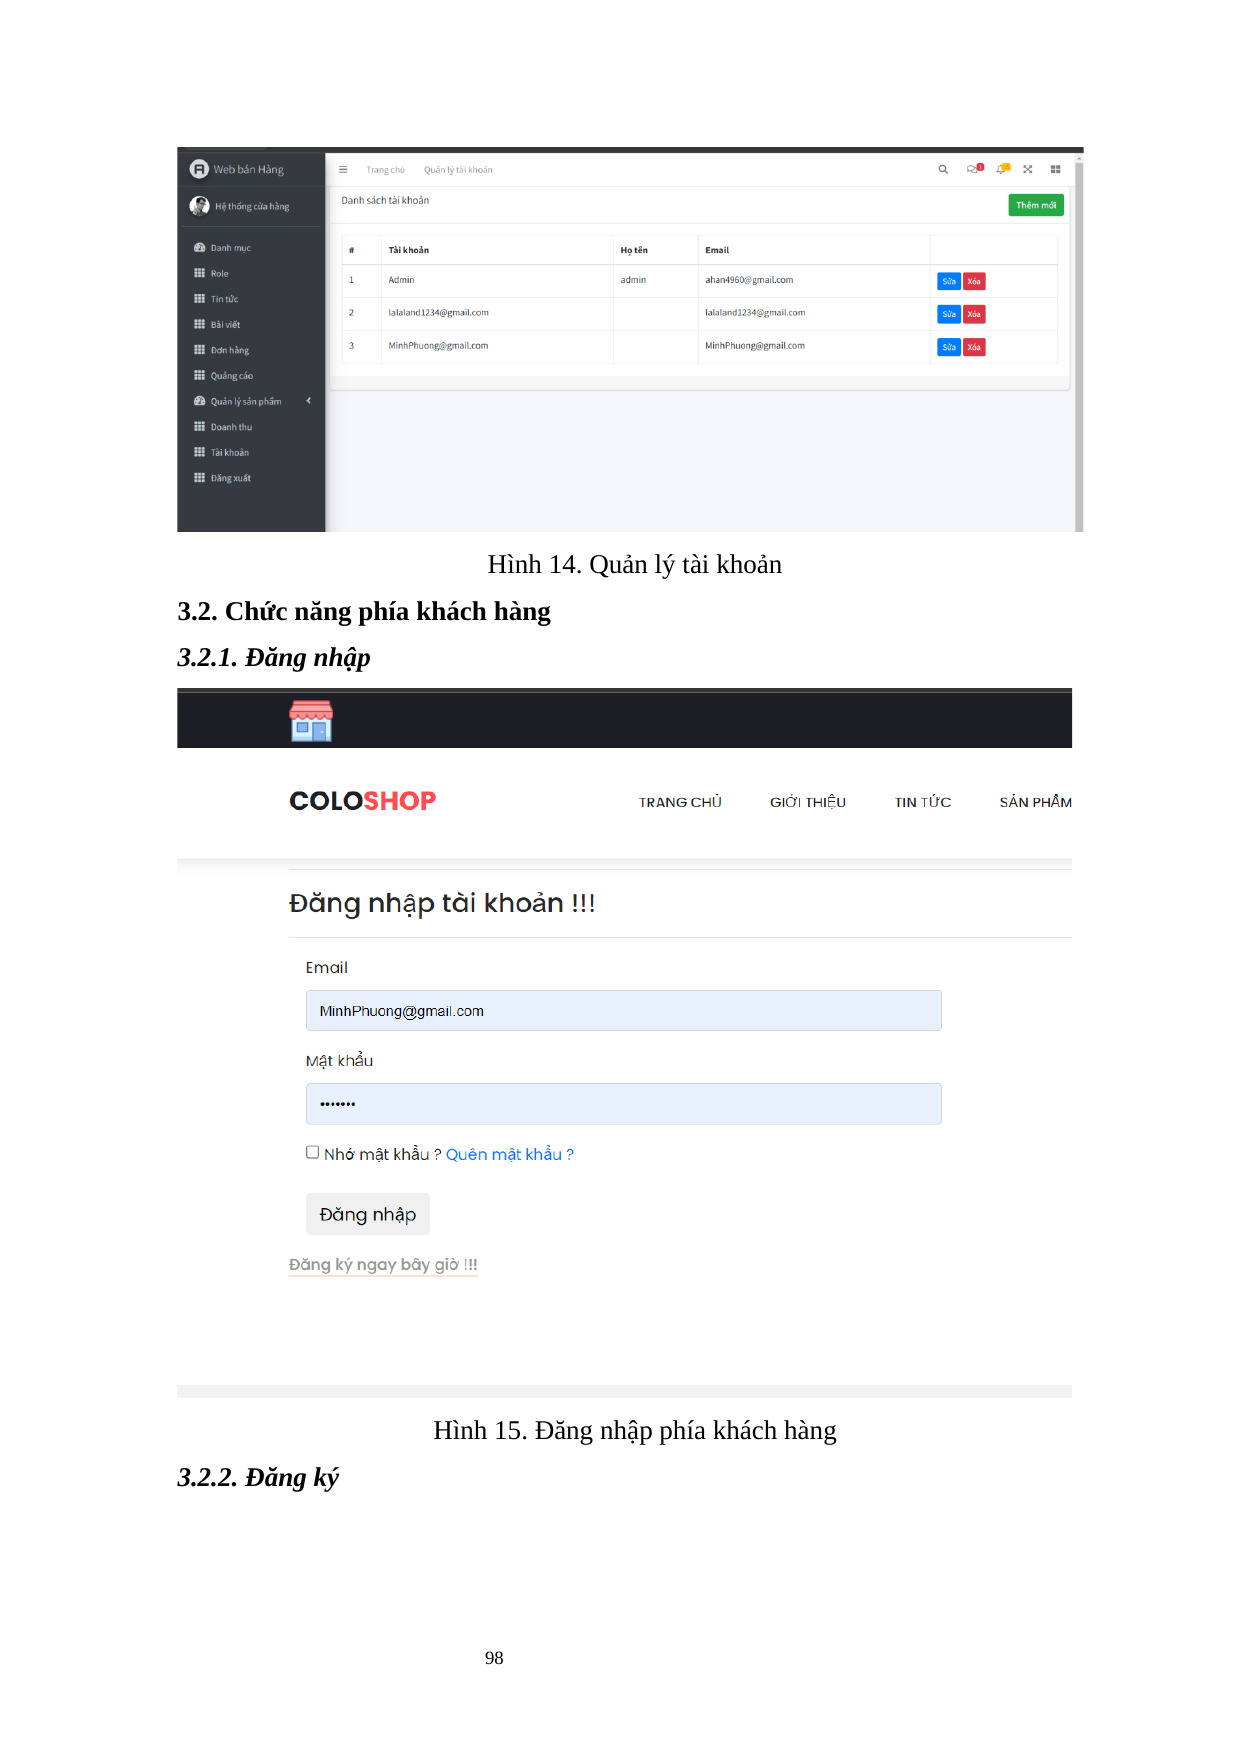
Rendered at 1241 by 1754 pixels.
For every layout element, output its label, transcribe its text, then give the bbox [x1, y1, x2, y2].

picture [177, 147, 1084, 532]
text 3.2.1. Đăng nhập [177, 641, 1093, 673]
text Hình 14. Quản lý tài khoản [177, 548, 1093, 579]
text 3.2.2. Đăng ký [177, 1461, 1093, 1492]
text 3.2. Chức năng phía khách hàng [177, 595, 1093, 626]
picture [177, 688, 1073, 1398]
text Hình 15. Đăng nhập phía khách hàng [177, 1414, 1093, 1445]
